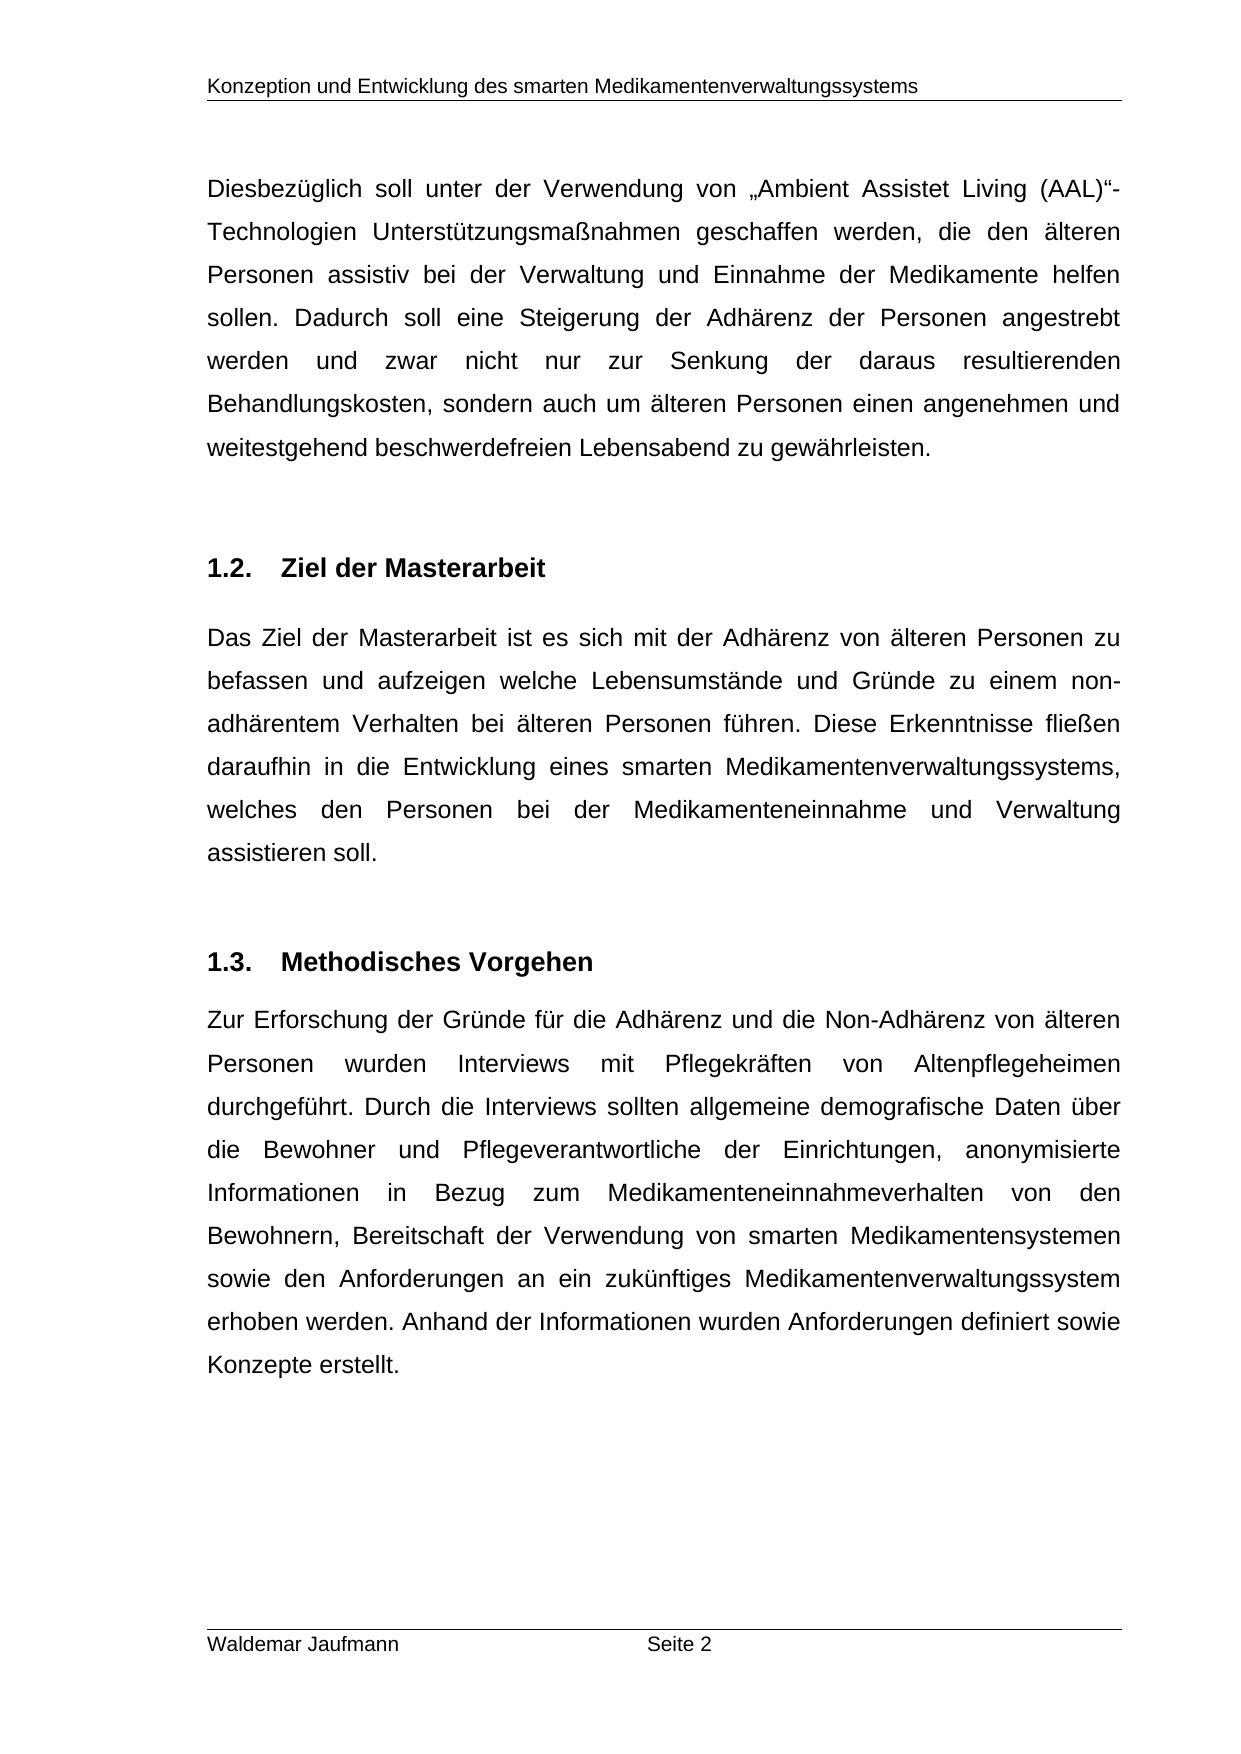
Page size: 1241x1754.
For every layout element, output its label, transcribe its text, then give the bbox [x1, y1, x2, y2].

subtitle Methodisches Vorgehen [207, 946, 1122, 977]
text Das Ziel der Masterarbeit ist es sich mit der Adhärenz von älteren Personen zu befassen und aufzeigen welche Lebensumstände und Gründe zu einem non-adhärentem Verhalten bei älteren Personen führen. Diese Erkenntnisse fließen daraufhin in die Entwicklung eines smarten Medikamentenverwaltungssystems, welches den Personen bei der Medikamenteneinnahme und Verwaltung assistieren soll. [207, 623, 1122, 867]
text Diesbezüglich soll unter der Verwendung von „Ambient Assistet Living (AAL)“-Technologien Unterstützungsmaßnahmen geschaffen werden, die den älteren Personen assistiv bei der Verwaltung und Einnahme der Medikamente helfen sollen. Dadurch soll eine Steigerung der Adhärenz der Personen angestrebt werden und zwar nicht nur zur Senkung der daraus resultierenden Behandlungskosten, sondern auch um älteren Personen einen angenehmen und weitestgehend beschwerdefreien Lebensabend zu gewährleisten. [207, 174, 1122, 461]
text Zur Erforschung der Gründe für die Adhärenz und die Non-Adhärenz von älteren Personen wurden Interviews mit Pflegekräften von Altenpflegeheimen durchgeführt. Durch die Interviews sollten allgemeine demografische Daten über die Bewohner und Pflegeverantwortliche der Einrichtungen, anonymisierte Informationen in Bezug zum Medikamenteneinnahmeverhalten von den Bewohnern, Bereitschaft der Verwendung von smarten Medikamentensystemen sowie den Anforderungen an ein zukünftiges Medikamentenverwaltungssystem erhoben werden. Anhand der Informationen wurden Anforderungen definiert sowie Konzepte erstellt. [207, 1006, 1122, 1379]
subtitle Ziel der Masterarbeit [207, 552, 1122, 583]
